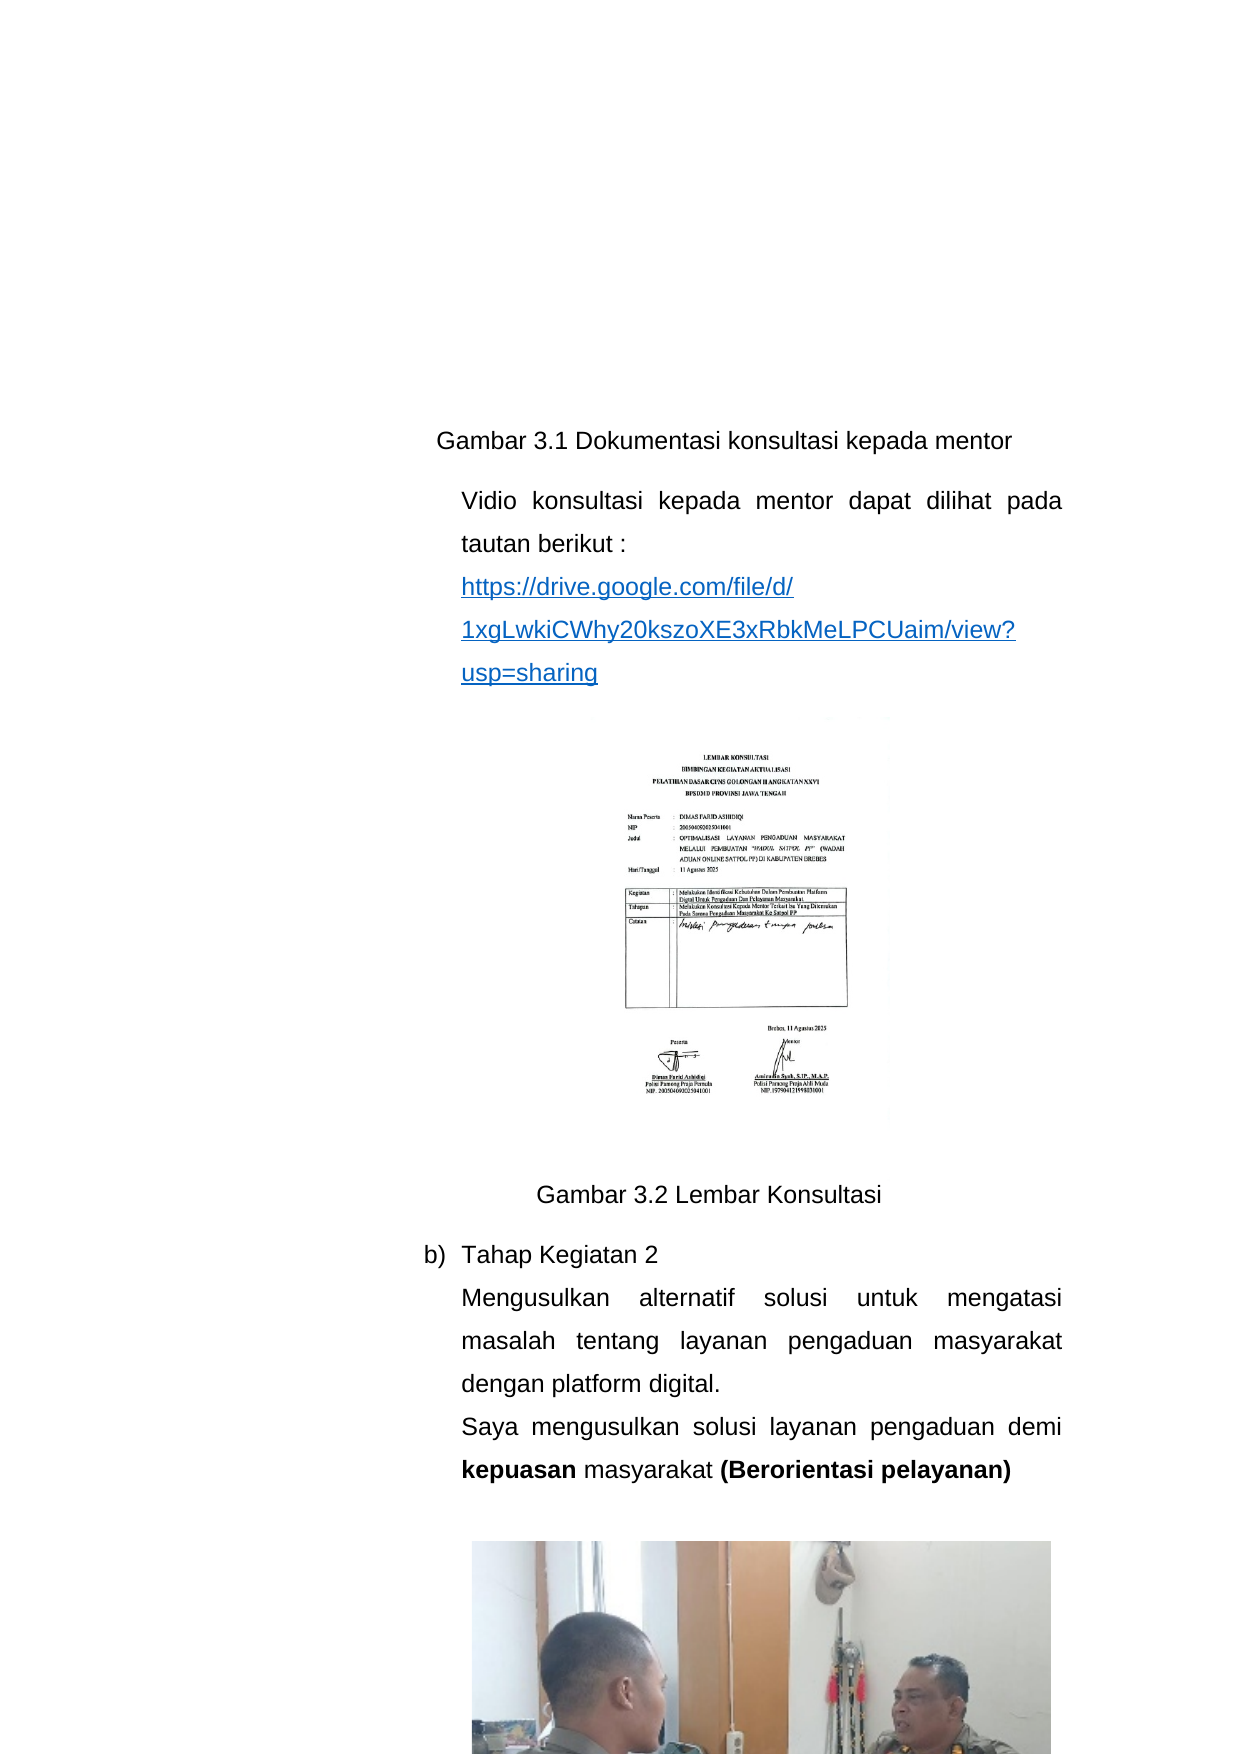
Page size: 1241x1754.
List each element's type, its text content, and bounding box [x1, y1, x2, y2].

text Gambar 3.2 Lembar Konsultasi [461, 1180, 1063, 1209]
list Tahap Kegiatan 2 [424, 1240, 1063, 1268]
list Vidio konsultasi kepada mentor dapat dilihat pada tautan berikut : [461, 486, 1063, 558]
text Gambar 3.1 Dokumentasi konsultasi kepada mentor [311, 426, 1063, 455]
picture [590, 717, 890, 1182]
list Saya mengusulkan solusi layanan pengaduan demi kepuasan masyarakat (Berorientasi pelayanan) [461, 1412, 1063, 1484]
list https://drive.google.com/file/d/1xgLwkiCWhy20kszoXE3xRbkMeLPCUaim/view?usp=sharing [461, 572, 1063, 687]
list Mengusulkan alternatif solusi untuk mengatasi masalah tentang layanan pengaduan masyarakat dengan platform digital. [461, 1283, 1063, 1398]
picture [471, 1541, 1051, 1754]
